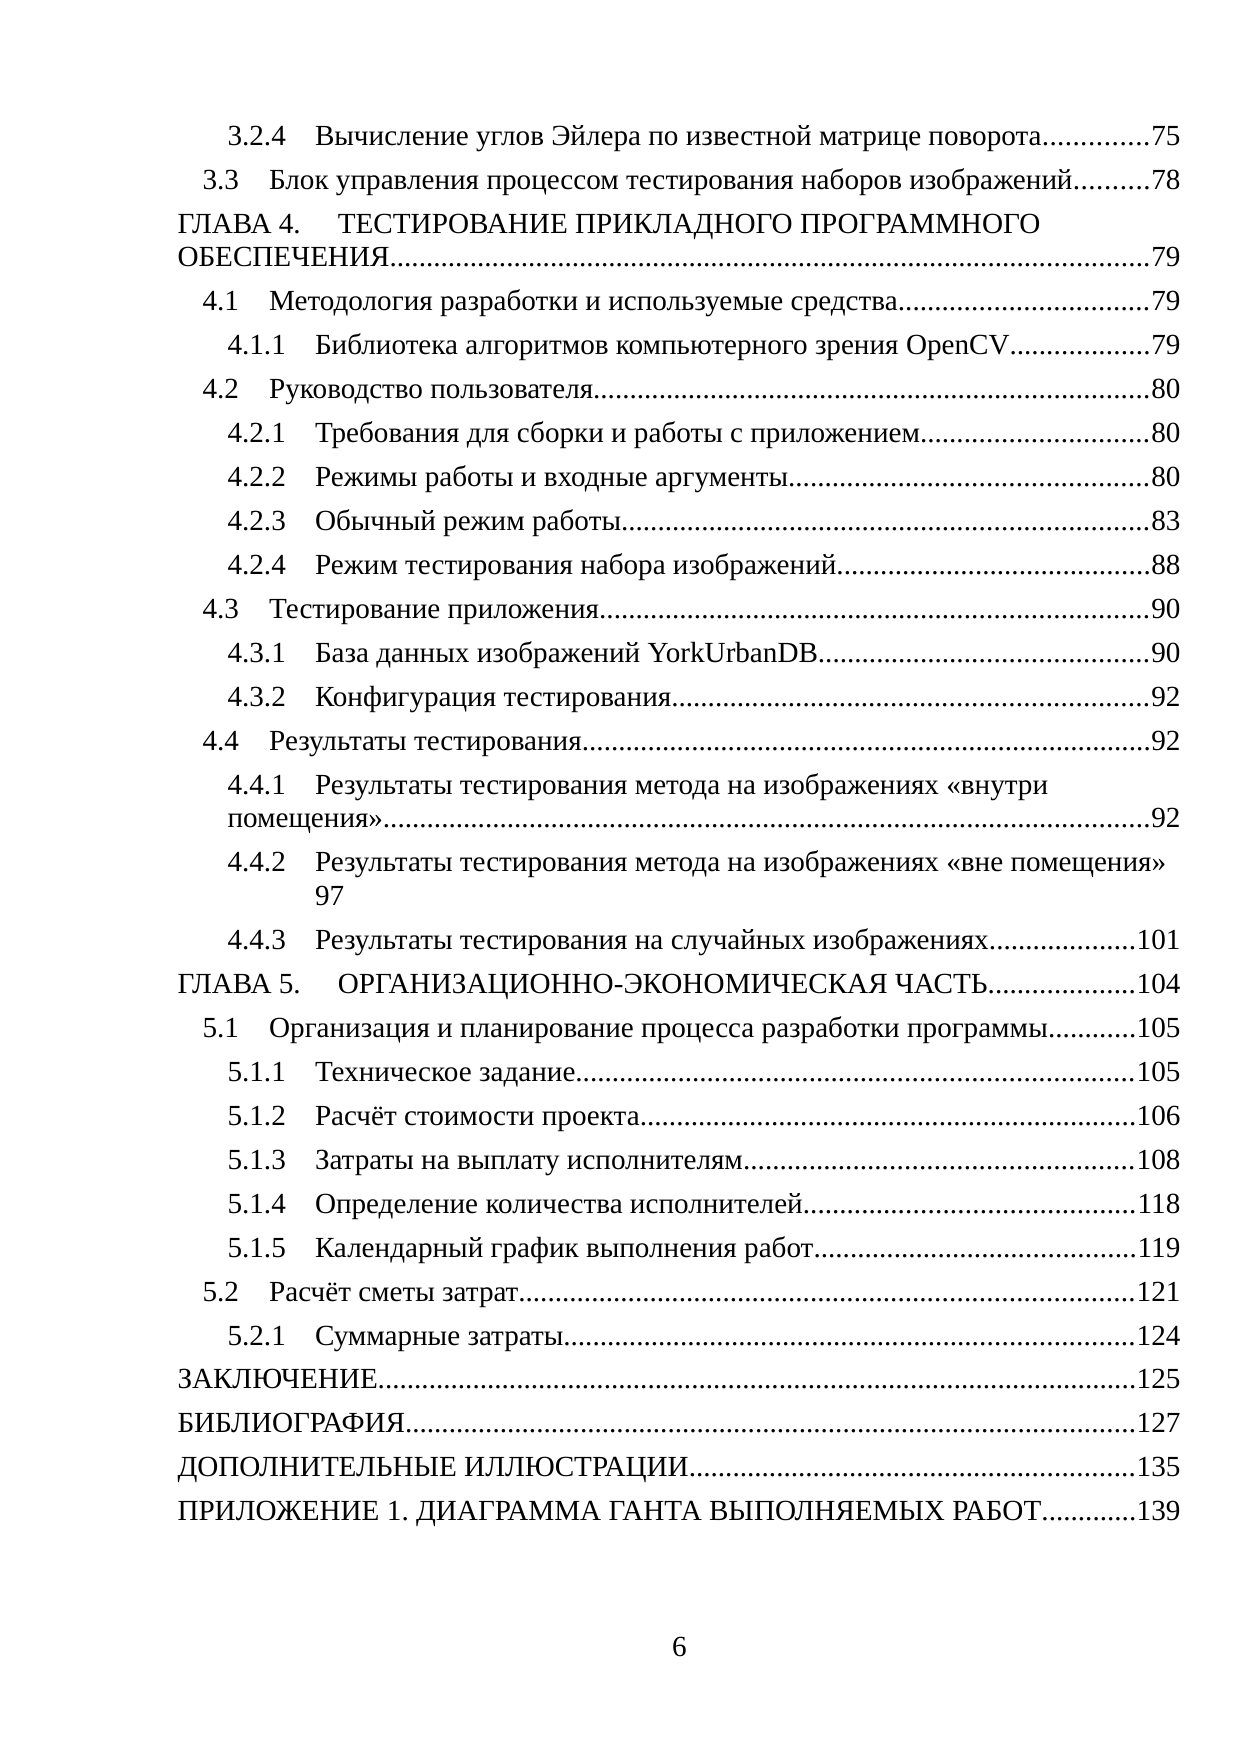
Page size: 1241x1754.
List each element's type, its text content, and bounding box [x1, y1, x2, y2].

text 5.1.3 Затраты на выплату исполнителям 108 [227, 1142, 1181, 1175]
text ЗАКЛЮЧЕНИЕ 125 [177, 1362, 1181, 1395]
text 4.1 Методология разработки и используемые средства 79 [202, 283, 1181, 317]
text 4.2 Руководство пользователя 80 [202, 371, 1181, 405]
text 4.2.4 Режим тестирования набора изображений 88 [227, 547, 1181, 581]
text 5.2.1 Суммарные затраты 124 [227, 1318, 1181, 1351]
text 5.1.5 Календарный график выполнения работ 119 [227, 1230, 1181, 1263]
text 5.2 Расчёт сметы затрат 121 [202, 1274, 1181, 1307]
text 3.3 Блок управления процессом тестирования наборов изображений 78 [202, 162, 1181, 196]
text 4.4 Результаты тестирования 92 [202, 723, 1181, 757]
text ГЛАВА 4. ТЕСТИРОВАНИЕ ПРИКЛАДНОГО ПРОГРАММНОГО ОБЕСПЕЧЕНИЯ 79 [177, 206, 1181, 273]
text 4.3 Тестирование приложения 90 [202, 591, 1181, 625]
text 4.1.1 Библиотека алгоритмов компьютерного зрения OpenCV 79 [227, 327, 1181, 361]
text БИБЛИОГРАФИЯ 127 [177, 1406, 1181, 1439]
text 4.4.2 Результаты тестирования метода на изображениях «вне помещения» 97 [227, 844, 1181, 912]
text 4.4.3 Результаты тестирования на случайных изображениях 101 [227, 922, 1181, 956]
text ПРИЛОЖЕНИЕ 1. ДИАГРАММА ГАНТА ВЫПОЛНЯЕМЫХ РАБОТ 139 [177, 1493, 1181, 1527]
text 3.2.4 Вычисление углов Эйлера по известной матрице поворота 75 [227, 118, 1181, 152]
text 5.1.2 Расчёт стоимости проекта 106 [227, 1098, 1181, 1131]
text 5.1.1 Техническое задание 105 [227, 1054, 1181, 1087]
text 4.2.2 Режимы работы и входные аргументы 80 [227, 459, 1181, 493]
text 4.2.3 Обычный режим работы 83 [227, 503, 1181, 537]
text 5.1 Организация и планирование процесса разработки программы 105 [202, 1010, 1181, 1043]
text 4.2.1 Требования для сборки и работы с приложением 80 [227, 415, 1181, 449]
text 4.3.2 Конфигурация тестирования 92 [227, 679, 1181, 713]
text ДОПОЛНИТЕЛЬНЫЕ ИЛЛЮСТРАЦИИ 135 [177, 1449, 1181, 1483]
text 4.3.1 База данных изображений YorkUrbanDB 90 [227, 635, 1181, 669]
text ГЛАВА 5. ОРГАНИЗАЦИОННО-ЭКОНОМИЧЕСКАЯ ЧАСТЬ 104 [177, 966, 1181, 999]
text 5.1.4 Определение количества исполнителей 118 [227, 1186, 1181, 1219]
text 4.4.1 Результаты тестирования метода на изображениях «внутри помещения» 92 [227, 767, 1181, 834]
